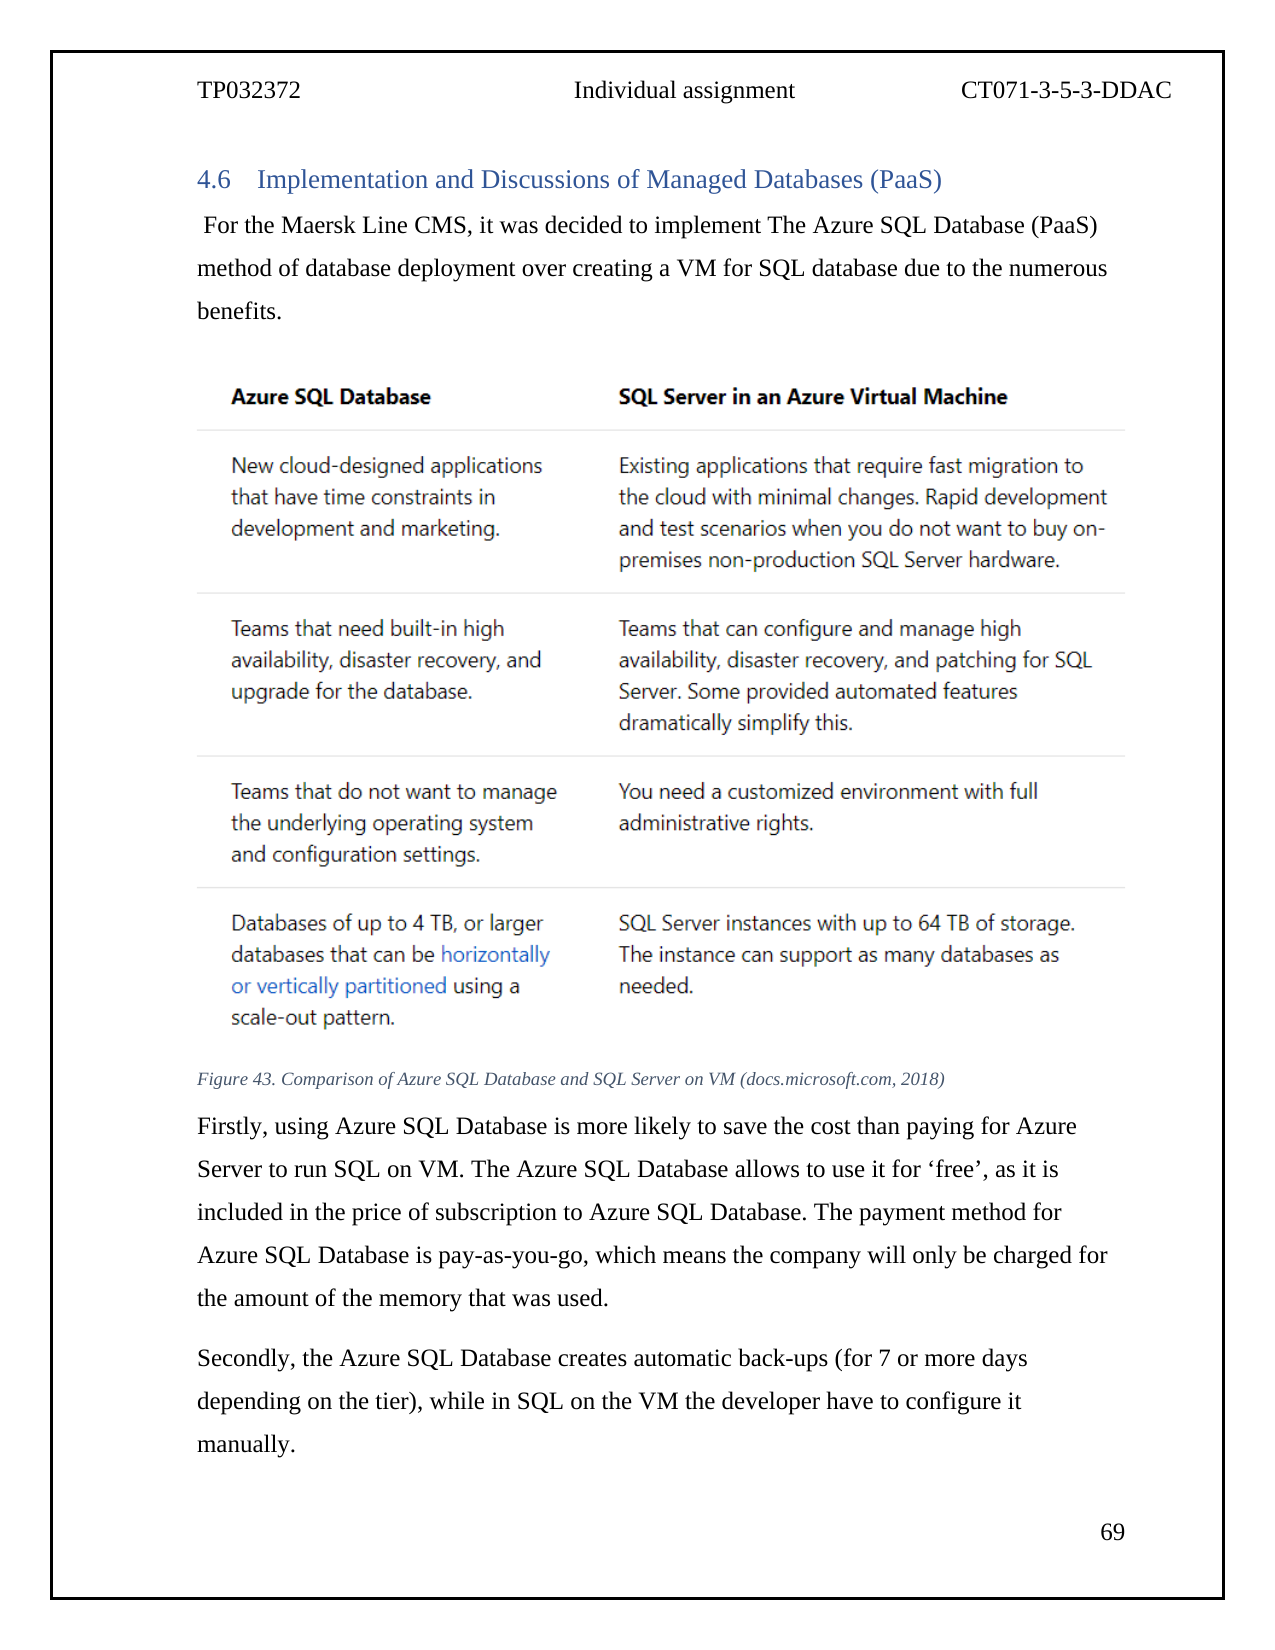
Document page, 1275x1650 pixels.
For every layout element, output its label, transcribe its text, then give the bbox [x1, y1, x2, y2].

text Figure 43. Comparison of Azure SQL Database and SQL Server on VM (docs.microsoft.com, 2018) [197, 1068, 1125, 1090]
text For the Maersk Line CMS, it was decided to implement The Azure SQL Database (PaaS) method of database deployment over creating a VM for SQL database due to the numerous benefits. [197, 210, 1125, 325]
picture [196, 356, 1125, 1038]
text Secondly, the Azure SQL Database creates automatic back-ups (for 7 or more days depending on the tier), while in SQL on the VM the developer have to configure it manually. [197, 1343, 1125, 1458]
subtitle Implementation and Discussions of Managed Databases (PaaS) [197, 163, 1125, 195]
text Firstly, using Azure SQL Database is more likely to save the cost than paying for Azure Server to run SQL on VM. The Azure SQL Database allows to use it for ‘free’, as it is included in the price of subscription to Azure SQL Database. The payment method for Azure SQL Database is pay-as-you-go, which means the company will only be charged for the amount of the memory that was used. [197, 1111, 1125, 1312]
